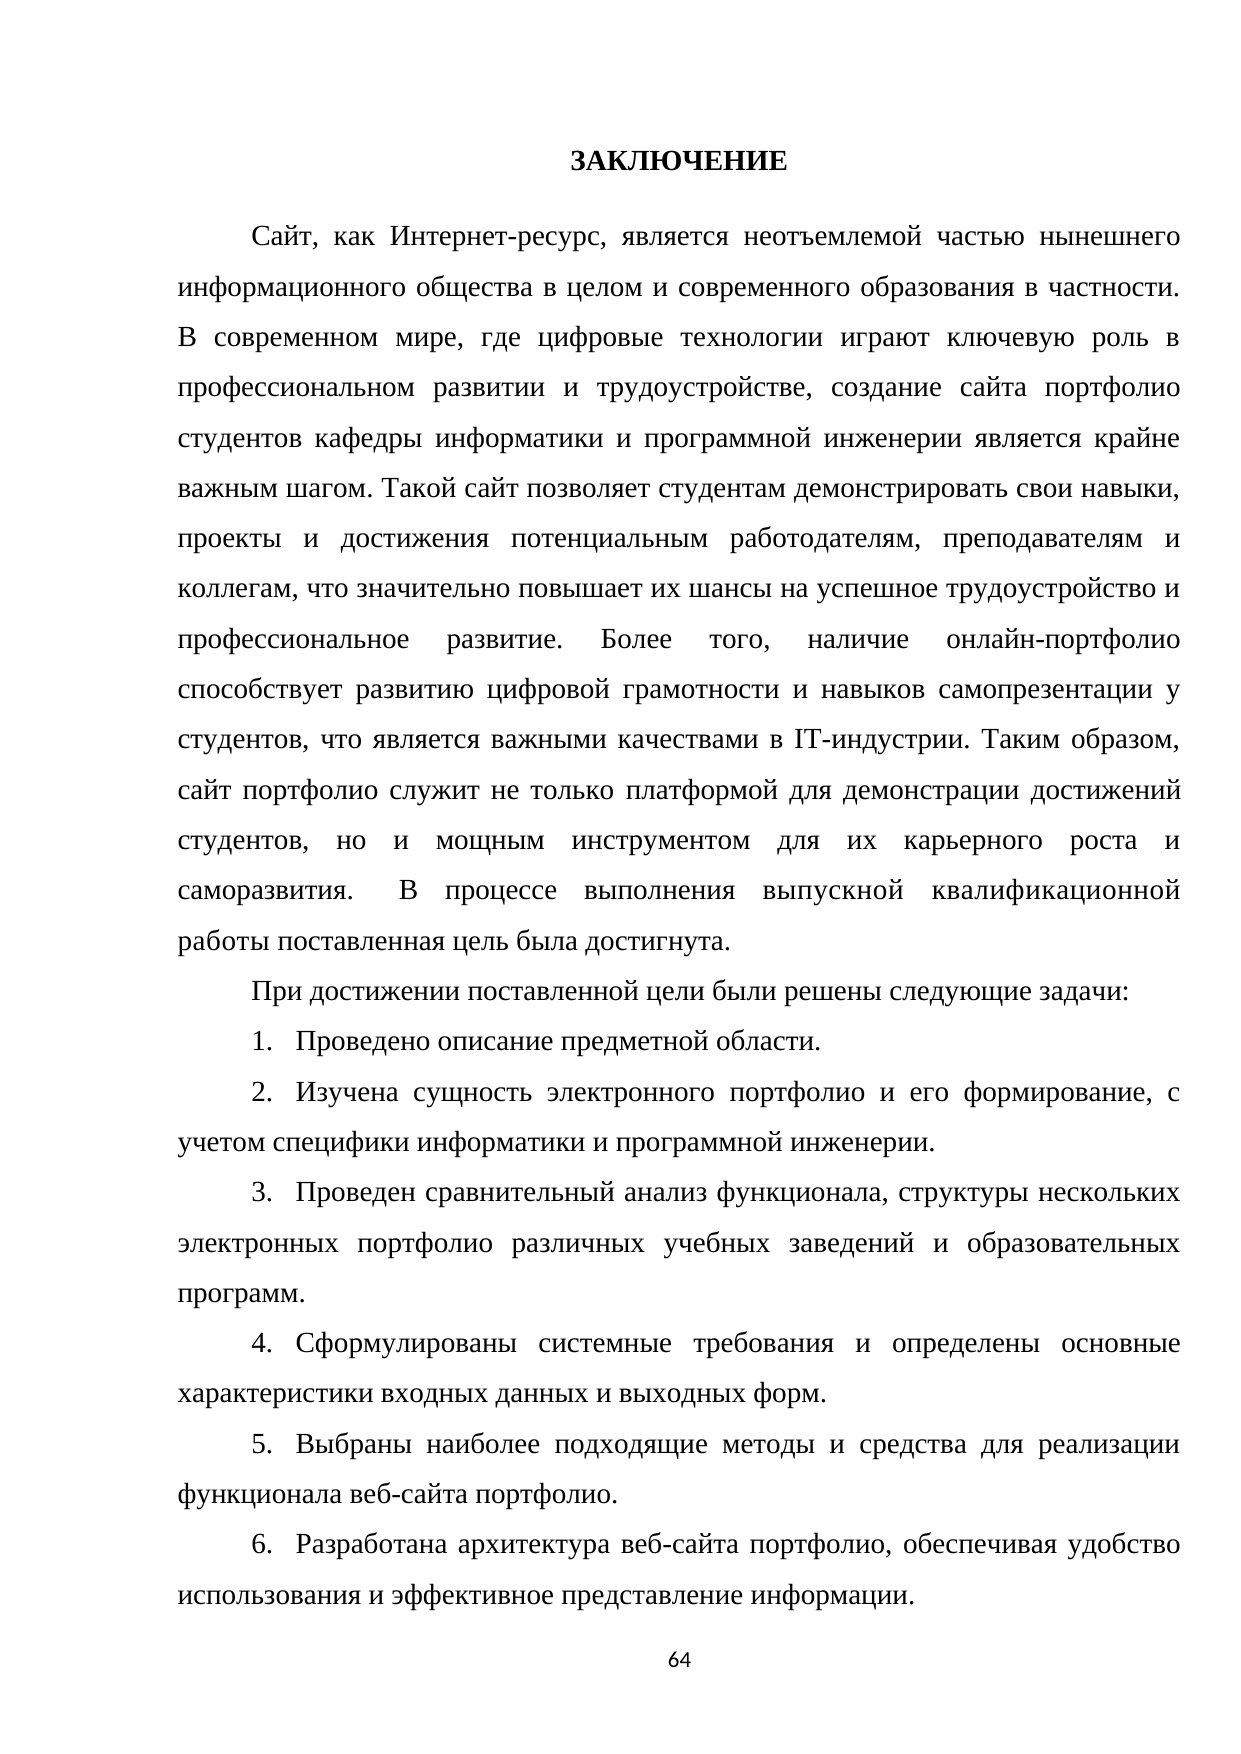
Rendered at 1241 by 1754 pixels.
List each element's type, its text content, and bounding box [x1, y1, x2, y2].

list Разработана архитектура веб-сайта портфолио, обеспечивая удобство использования и эффективное представление информации. [177, 1527, 1181, 1610]
text Сайт, как Интернет-ресурс, является неотъемлемой частью нынешнего информационного общества в целом и современного образования в частности. В современном мире, где цифровые технологии играют ключевую роль в профессиональном развитии и трудоустройстве, создание сайта портфолио студентов кафедры информатики и программной инженерии является крайне важным шагом. Такой сайт позволяет студентам демонстрировать свои навыки, проекты и достижения потенциальным работодателям, преподавателям и коллегам, что значительно повышает их шансы на успешное трудоустройство и профессиональное развитие. Более того, наличие онлайн-портфолио способствует развитию цифровой грамотности и навыков самопрезентации у студентов, что является важными качествами в IT-индустрии. Таким образом, сайт портфолио служит не только платформой для демонстрации достижений студентов, но и мощным инструментом для их карьерного роста и саморазвития. В процессе выполнения выпускной квалификационной работы поставленная цель была достигнута. [177, 218, 1181, 956]
list Проведен сравнительный анализ функционала, структуры нескольких электронных портфолио различных учебных заведений и образовательных программ. [177, 1174, 1181, 1308]
subtitle ЗАКЛЮЧЕНИЕ [177, 143, 1181, 177]
text При достижении поставленной цели были решены следующие задачи: [177, 973, 1181, 1007]
list Проведено описание предметной области. [177, 1023, 1181, 1057]
list Изучена сущность электронного портфолио и его формирование, с учетом специфики информатики и программной инженерии. [177, 1074, 1181, 1158]
list Сформулированы системные требования и определены основные характеристики входных данных и выходных форм. [177, 1325, 1181, 1409]
list Выбраны наиболее подходящие методы и средства для реализации функционала веб-сайта портфолио. [177, 1426, 1181, 1510]
